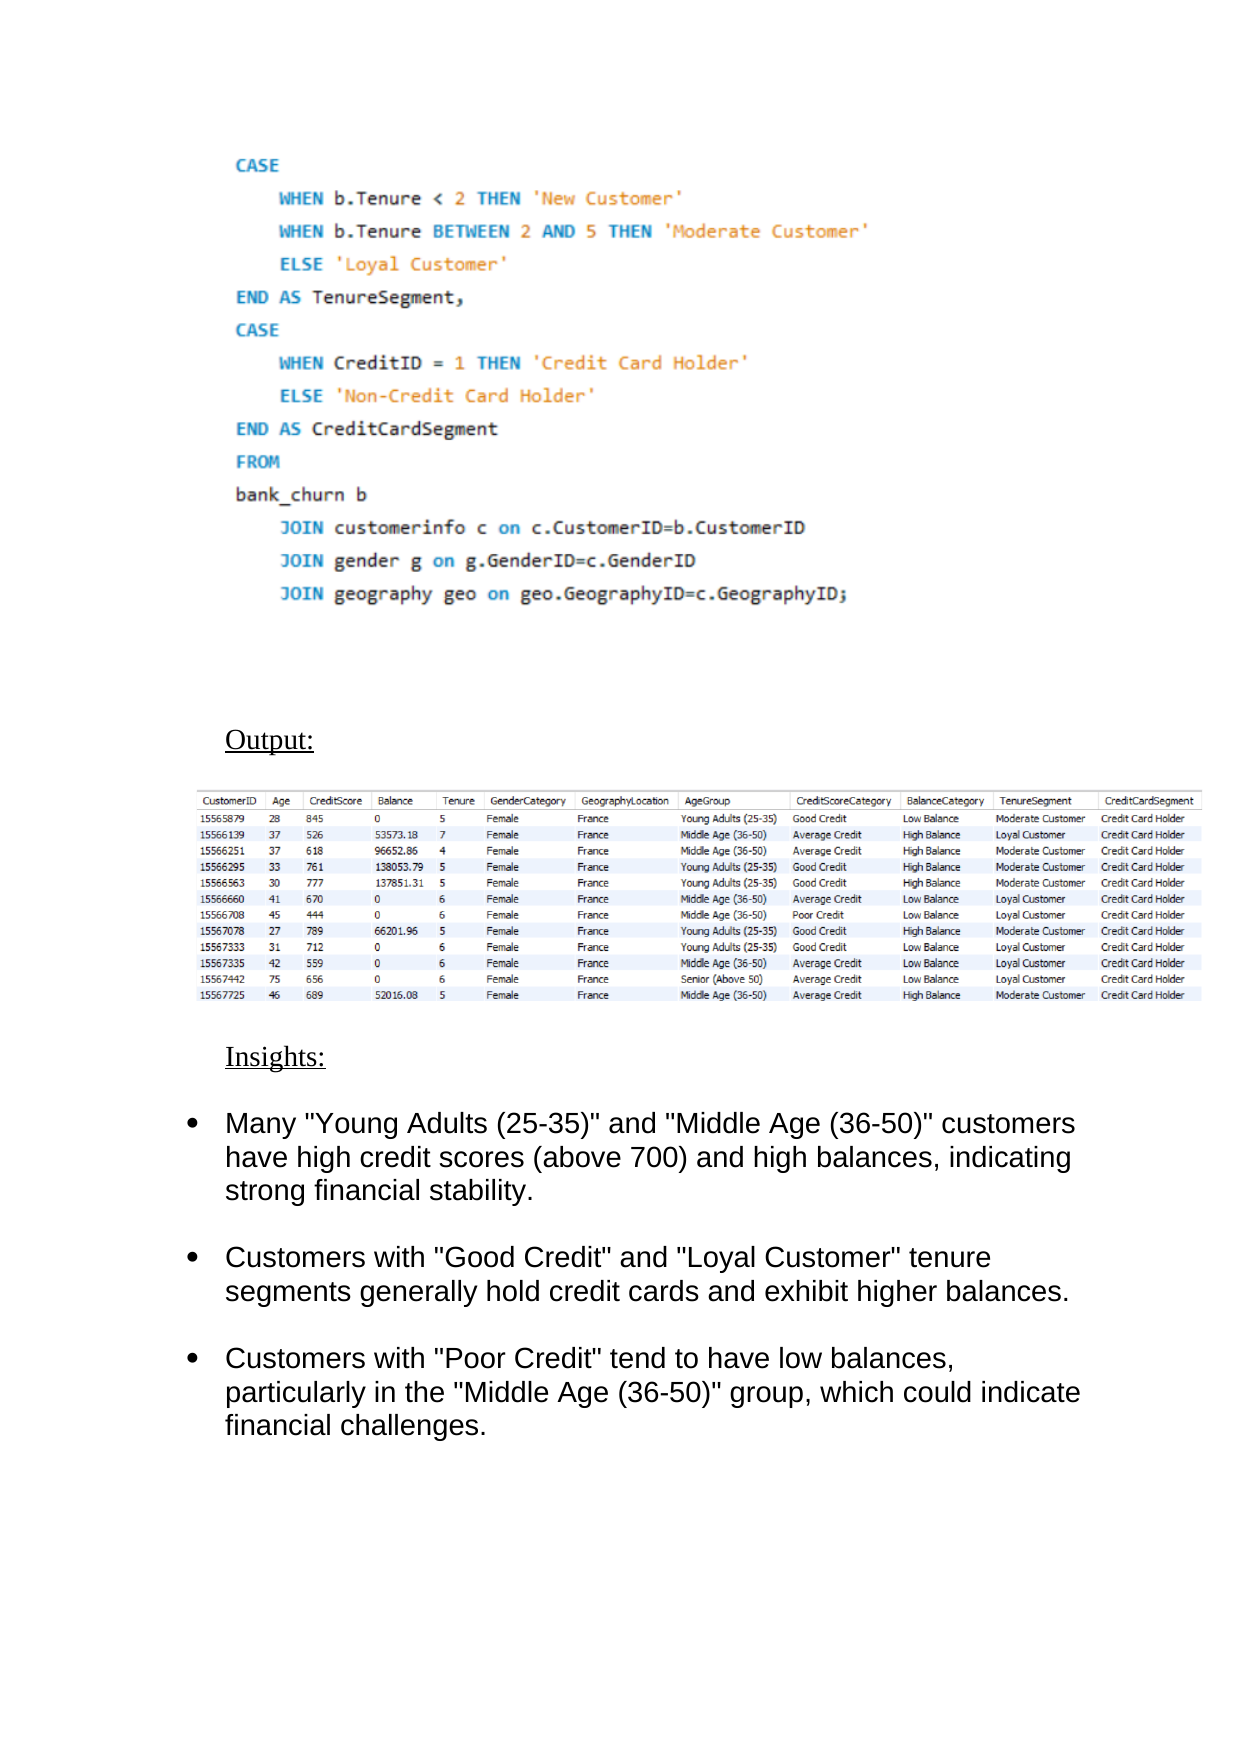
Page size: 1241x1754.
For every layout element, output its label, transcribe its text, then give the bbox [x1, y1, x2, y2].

list Insights: [225, 1039, 1090, 1072]
list Many "Young Adults (25-35)" and "Middle Age (36-50)" customers have high credit scores (above 700) and high balances, indicating strong financial stability. [187, 1106, 1090, 1207]
list Output: [225, 722, 1090, 756]
picture [196, 789, 1203, 1001]
list Customers with "Good Credit" and "Loyal Customer" tenure segments generally hold credit cards and exhibit higher balances. [187, 1240, 1090, 1307]
list Customers with "Poor Credit" tend to have low balances, particularly in the "Middle Age (36-50)" group, which could indicate financial challenges. [187, 1341, 1090, 1442]
picture [225, 150, 892, 622]
